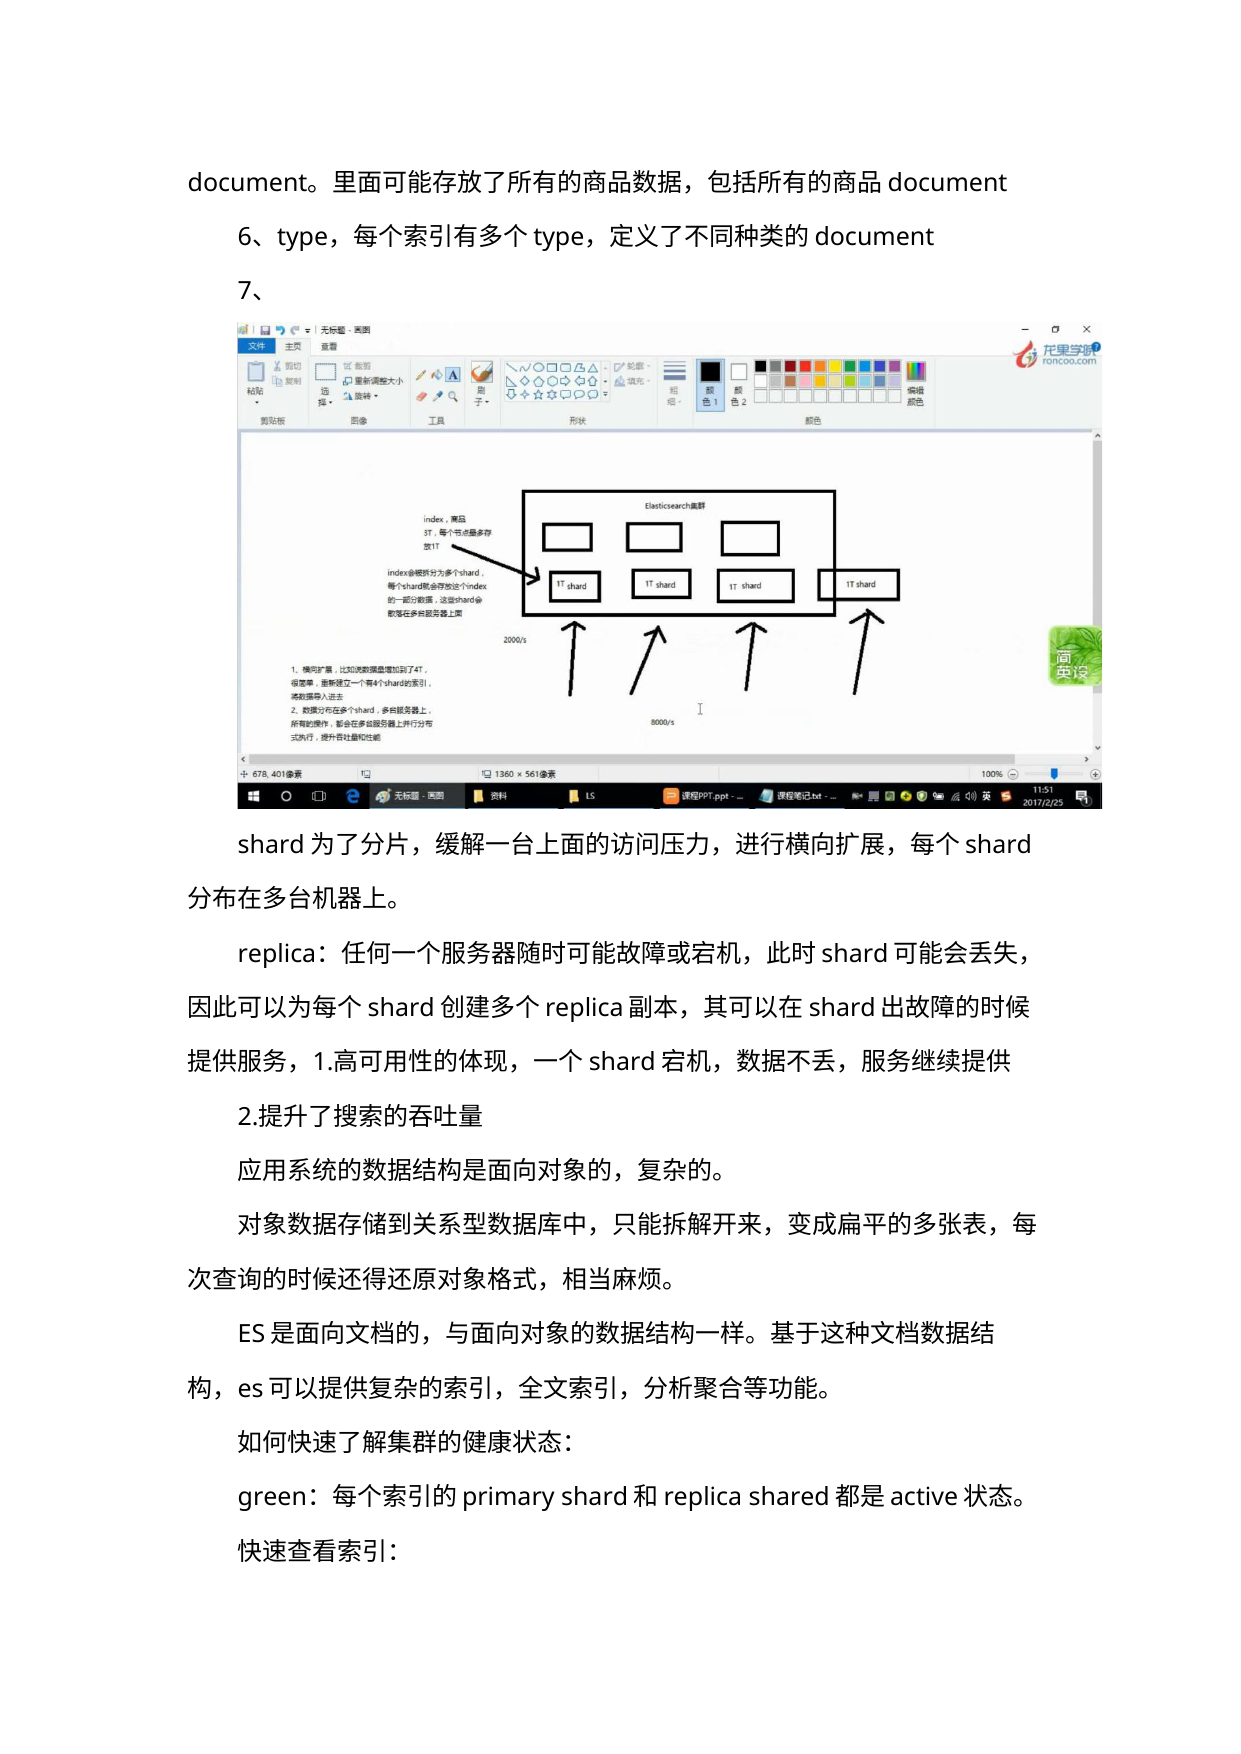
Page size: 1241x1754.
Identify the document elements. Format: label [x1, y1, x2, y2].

picture [237, 322, 1103, 809]
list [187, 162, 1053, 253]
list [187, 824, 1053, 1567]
